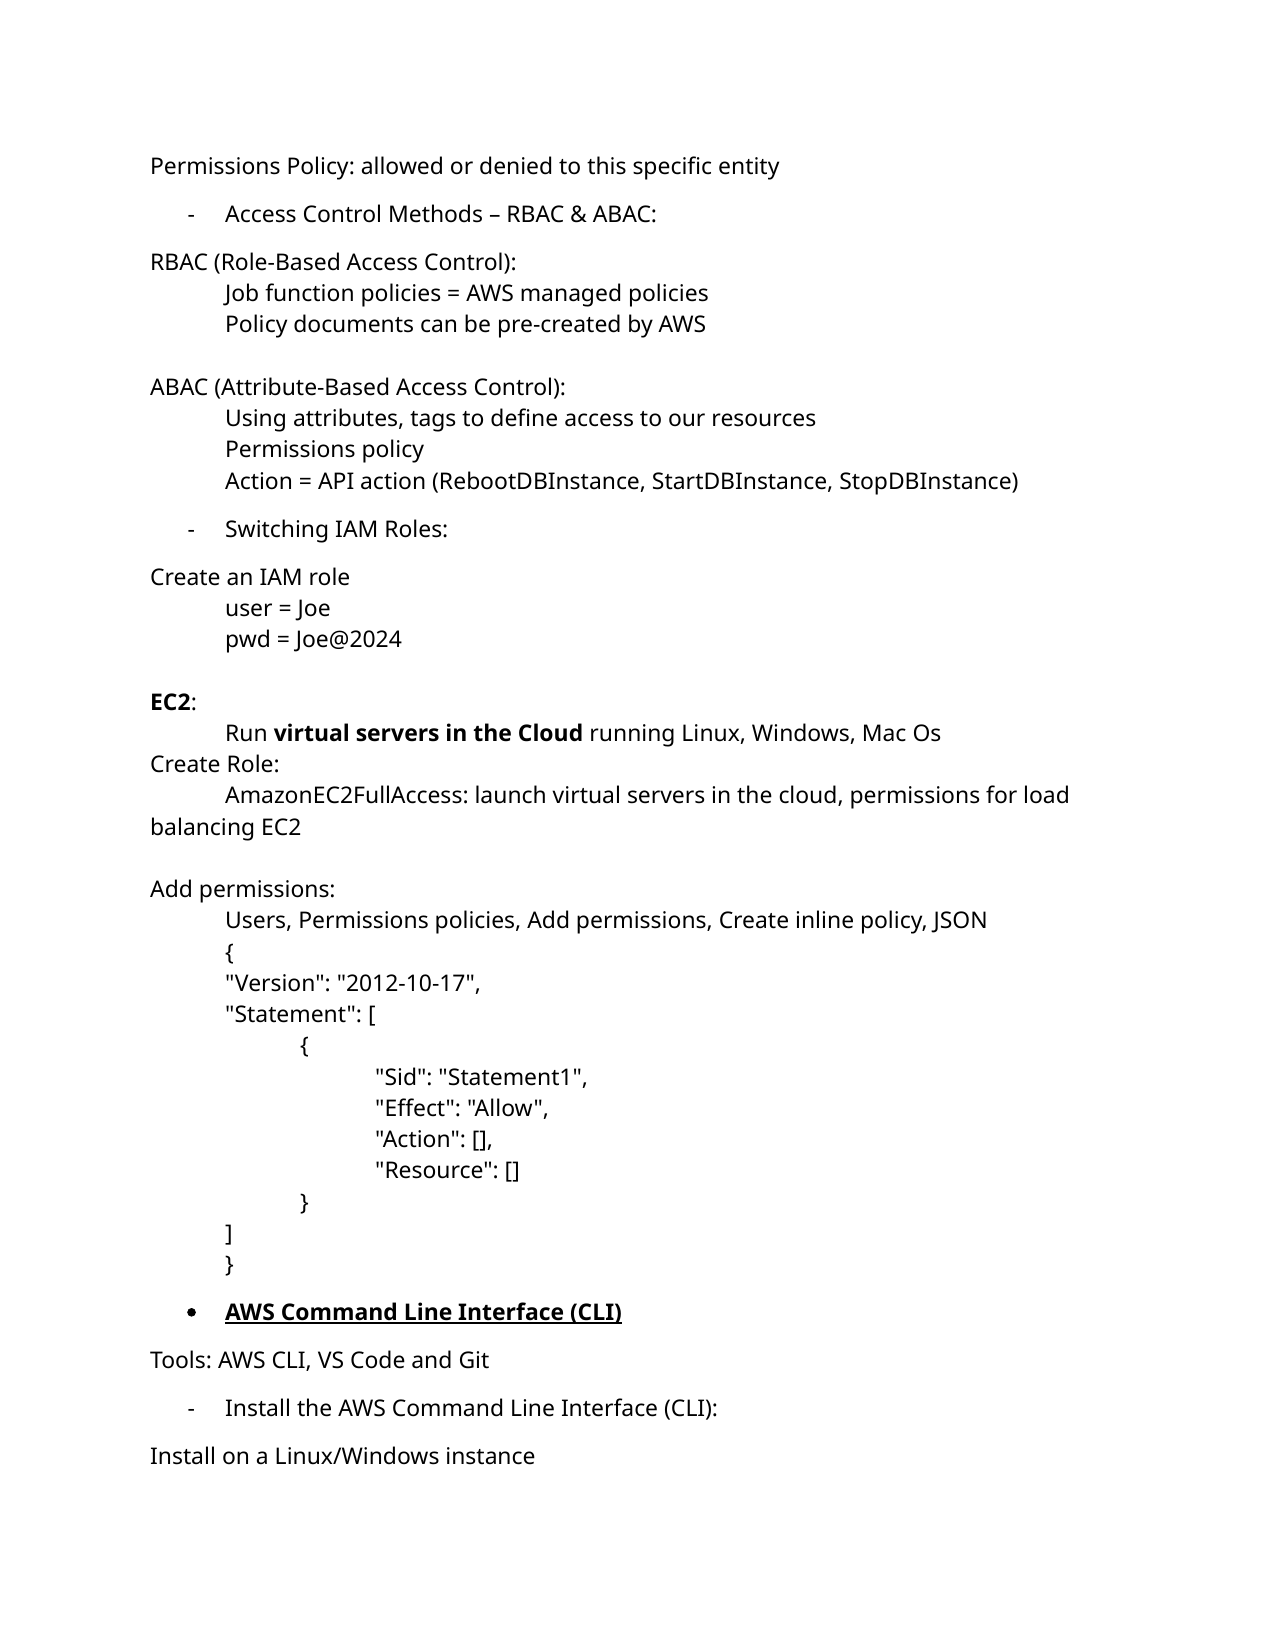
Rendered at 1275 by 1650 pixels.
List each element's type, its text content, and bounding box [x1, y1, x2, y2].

text "Action": [], [150, 1123, 1125, 1154]
text Permissions policy [150, 433, 1125, 464]
text EC2: [150, 685, 1125, 717]
text Using attributes, tags to define access to our resources [150, 402, 1125, 433]
text "Resource": [] [150, 1154, 1125, 1185]
text ] [150, 1217, 1125, 1248]
text Add permissions: [150, 873, 1125, 904]
text "Statement": [ [150, 998, 1125, 1029]
text "Sid": "Statement1", [150, 1060, 1125, 1092]
list Switching IAM Roles: [187, 512, 1125, 544]
text Tools: AWS CLI, VS Code and Git [150, 1344, 1125, 1375]
text RBAC (Role-Based Access Control): [150, 246, 1125, 277]
text } [150, 1185, 1125, 1217]
text pwd = Joe@2024 [150, 623, 1125, 654]
text "Effect": "Allow", [150, 1092, 1125, 1123]
text Install on a Linux/Windows instance [150, 1439, 1125, 1471]
text AmazonEC2FullAccess: launch virtual servers in the cloud, permissions for load balancing EC2 [150, 779, 1125, 842]
list Access Control Methods – RBAC & ABAC: [187, 198, 1125, 229]
text Permissions Policy: allowed or denied to this specific entity [150, 150, 1125, 181]
text } [150, 1248, 1125, 1279]
text Action = API action (RebootDBInstance, StartDBInstance, StopDBInstance) [150, 464, 1125, 496]
text user = Joe [150, 592, 1125, 623]
list Install the AWS Command Line Interface (CLI): [187, 1392, 1125, 1423]
list AWS Command Line Interface (CLI) [187, 1296, 1125, 1327]
text { [150, 1029, 1125, 1060]
text Run virtual servers in the Cloud running Linux, Windows, Mac Os [150, 717, 1125, 748]
text Job function policies = AWS managed policies [150, 277, 1125, 308]
text Create Role: [150, 748, 1125, 779]
text Create an IAM role [150, 560, 1125, 592]
text Policy documents can be pre-created by AWS [150, 308, 1125, 339]
text ABAC (Attribute-Based Access Control): [150, 371, 1125, 402]
text { [150, 935, 1125, 967]
text "Version": "2012-10-17", [150, 967, 1125, 998]
text Users, Permissions policies, Add permissions, Create inline policy, JSON [150, 904, 1125, 935]
